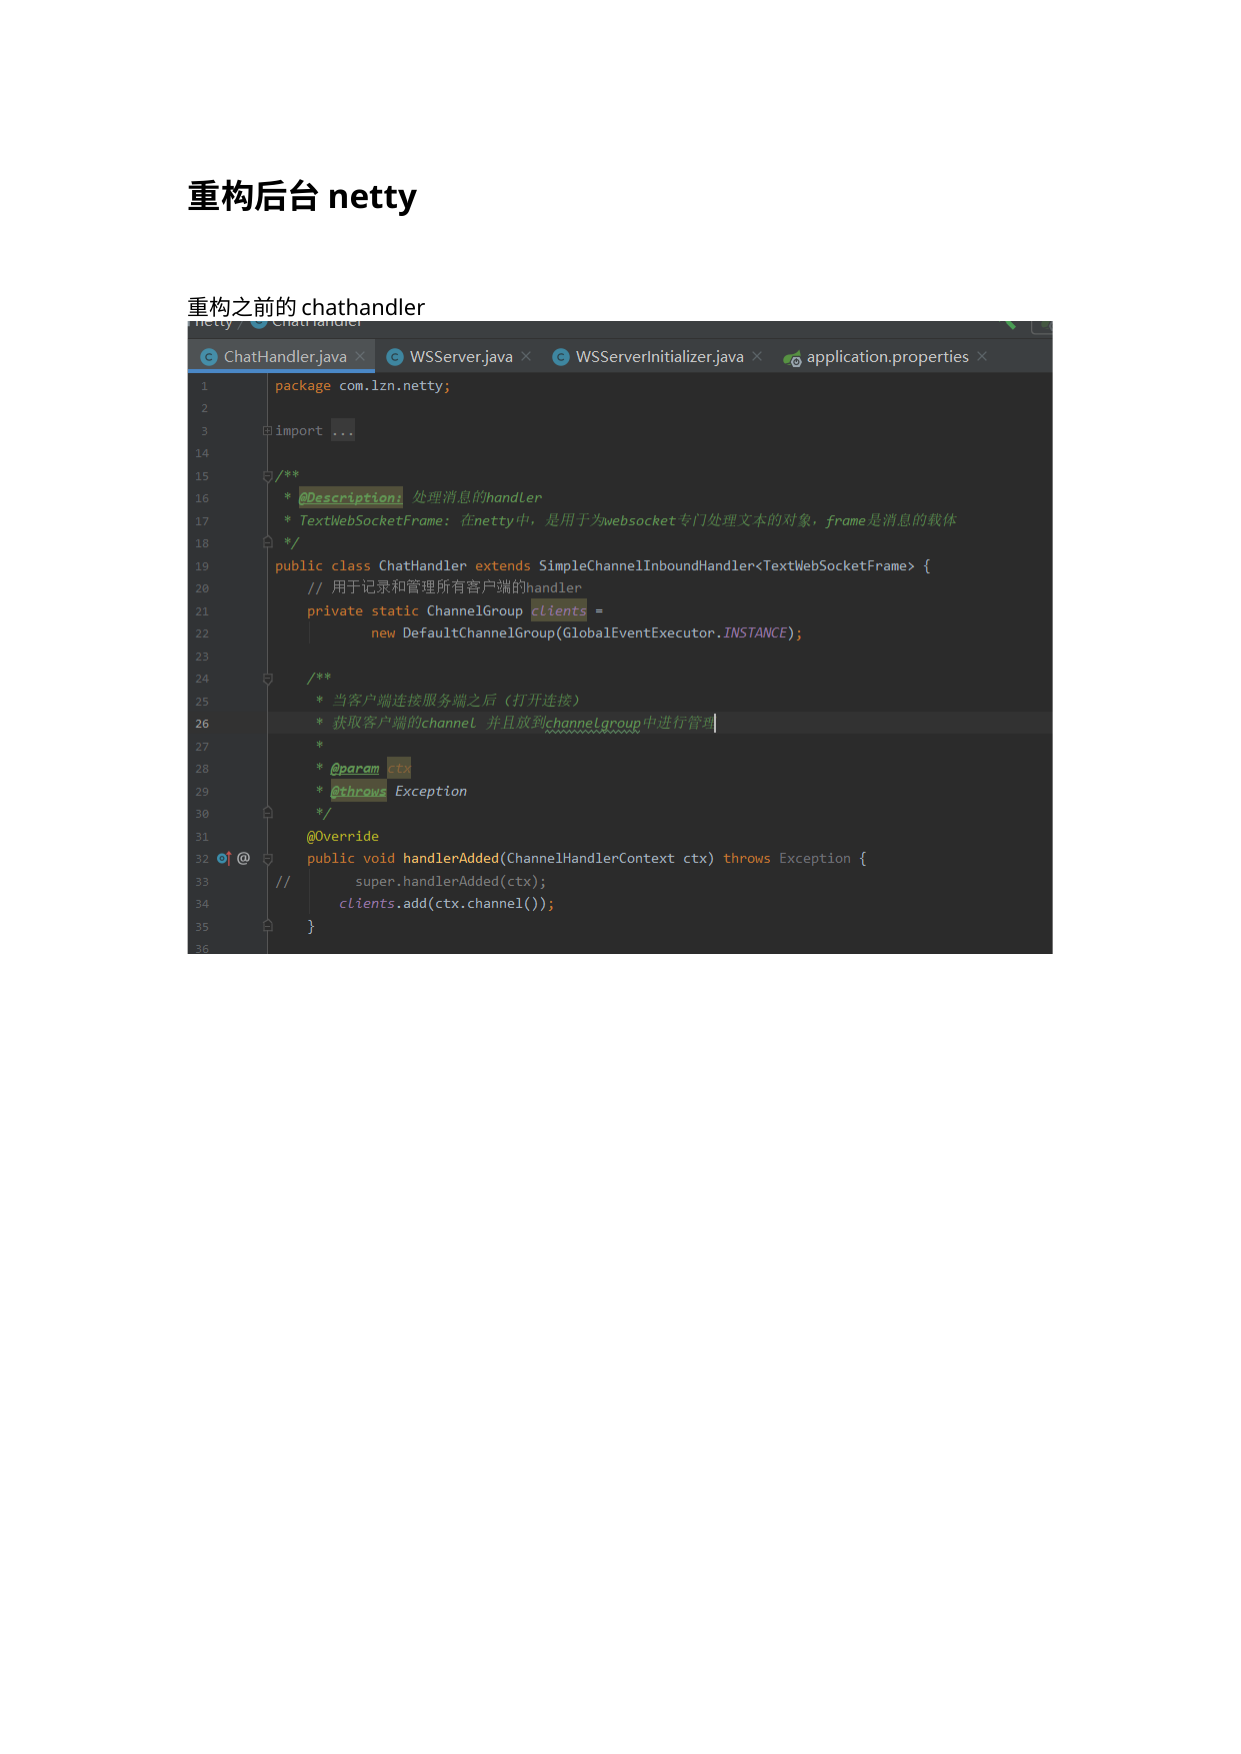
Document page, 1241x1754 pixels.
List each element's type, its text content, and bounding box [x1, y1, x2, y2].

text 重构之前的chathandler [187, 289, 1053, 321]
picture [187, 321, 1053, 954]
subtitle 重构后台netty [187, 162, 1053, 227]
